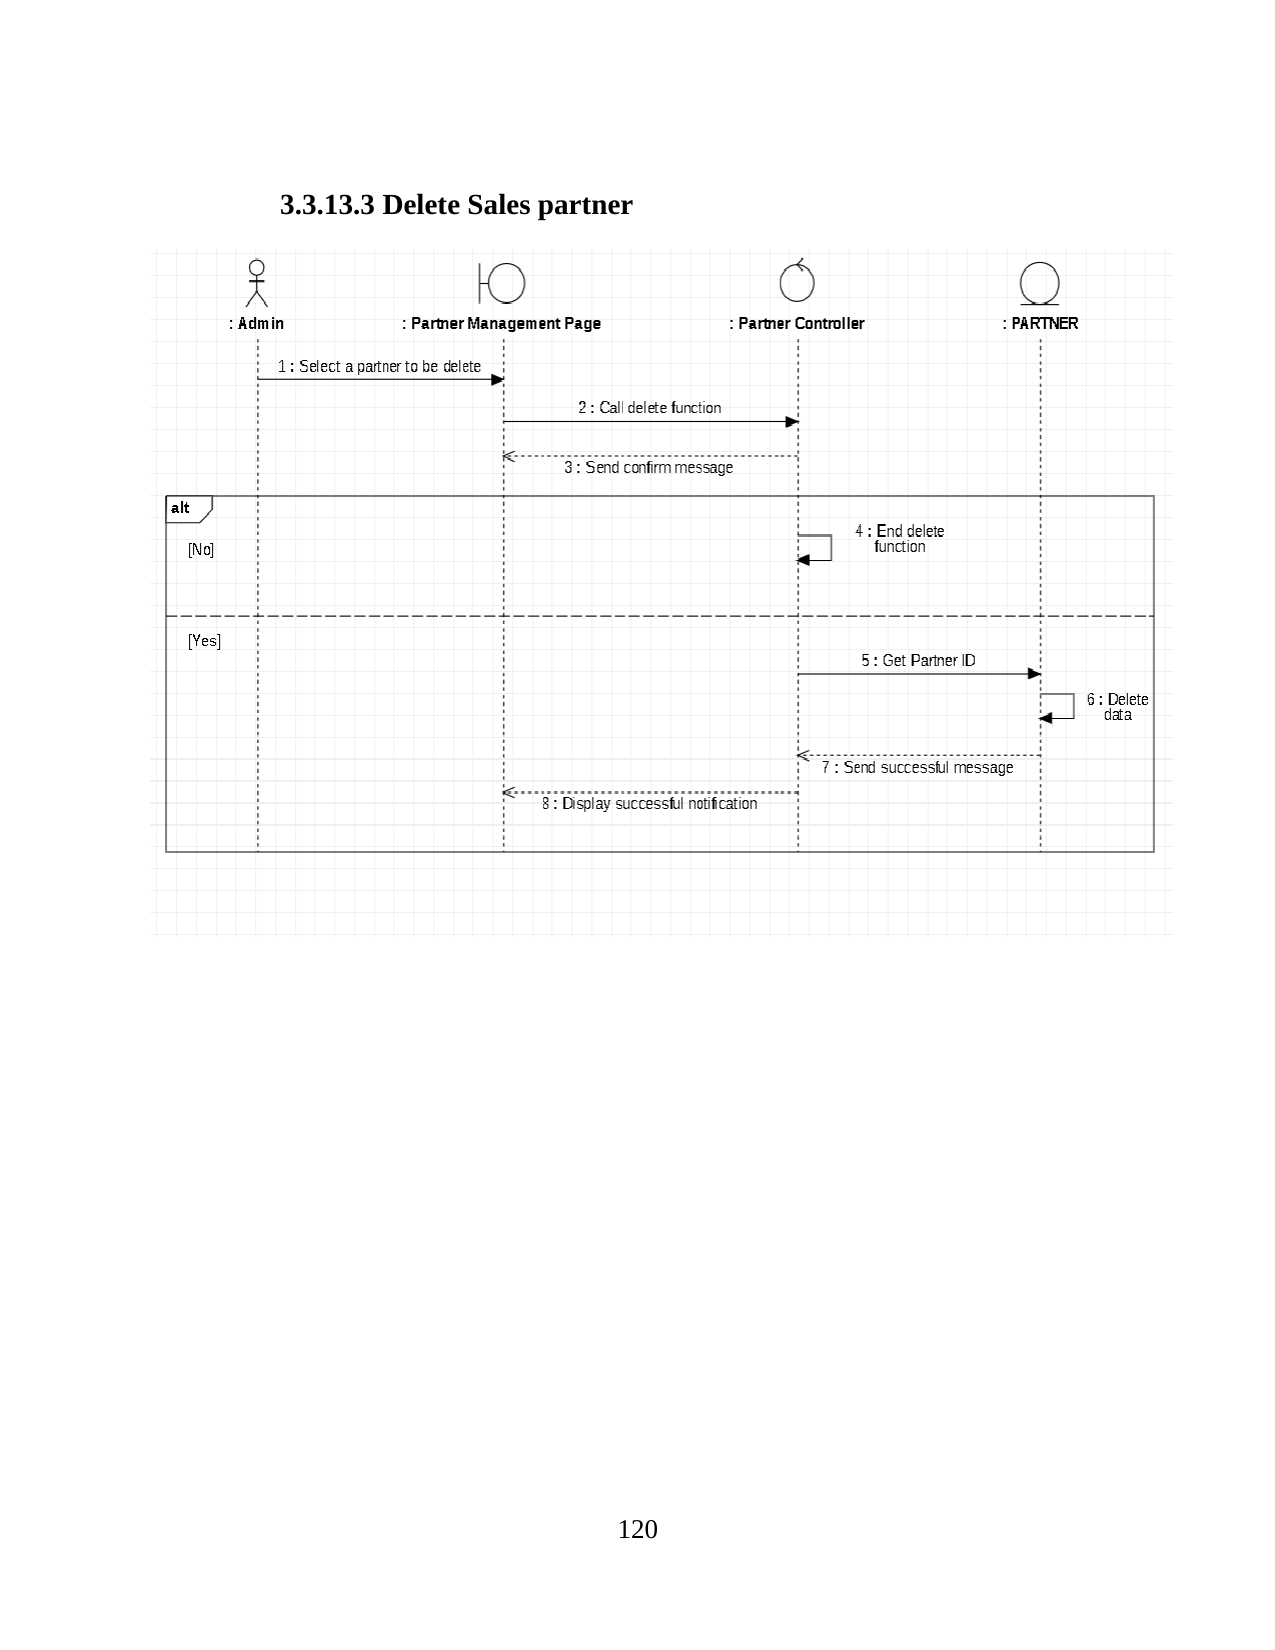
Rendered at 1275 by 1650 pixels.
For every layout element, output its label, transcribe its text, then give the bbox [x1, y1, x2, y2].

picture [150, 248, 1173, 937]
subtitle Delete Sales partner [280, 187, 1125, 221]
